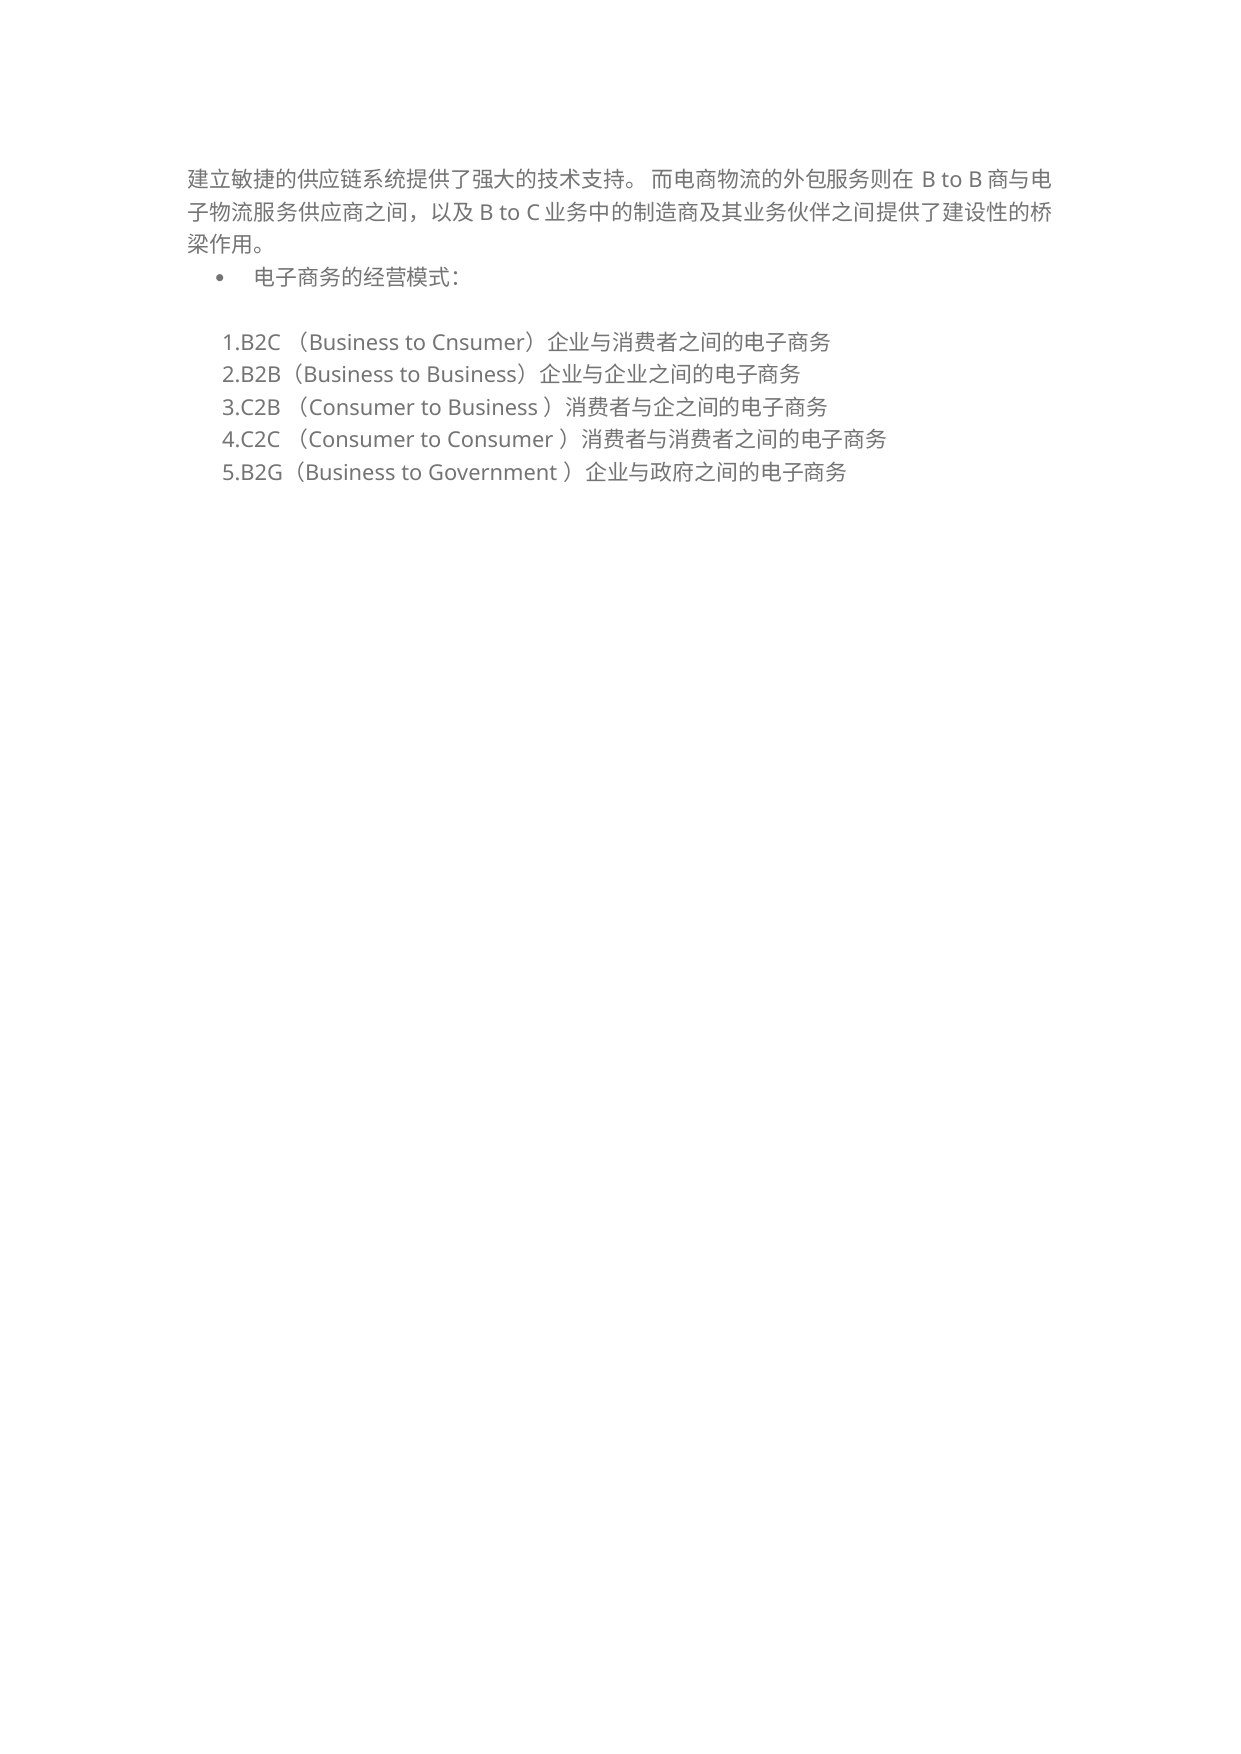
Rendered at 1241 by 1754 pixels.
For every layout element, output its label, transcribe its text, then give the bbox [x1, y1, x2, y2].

text 5.B2G（Business to Government ）企业与政府之间的电子商务 [187, 454, 1053, 487]
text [187, 162, 1053, 259]
text 2.B2B（Business to Business）企业与企业之间的电子商务 [187, 357, 1053, 389]
list 电子商务的经营模式： [216, 259, 1053, 292]
text 3.C2B （Consumer to Business ）消费者与企之间的电子商务 [187, 389, 1053, 422]
text 1.B2C （Business to Cnsumer）企业与消费者之间的电子商务 [187, 324, 1053, 357]
text 4.C2C （Consumer to Consumer ）消费者与消费者之间的电子商务 [187, 422, 1053, 454]
